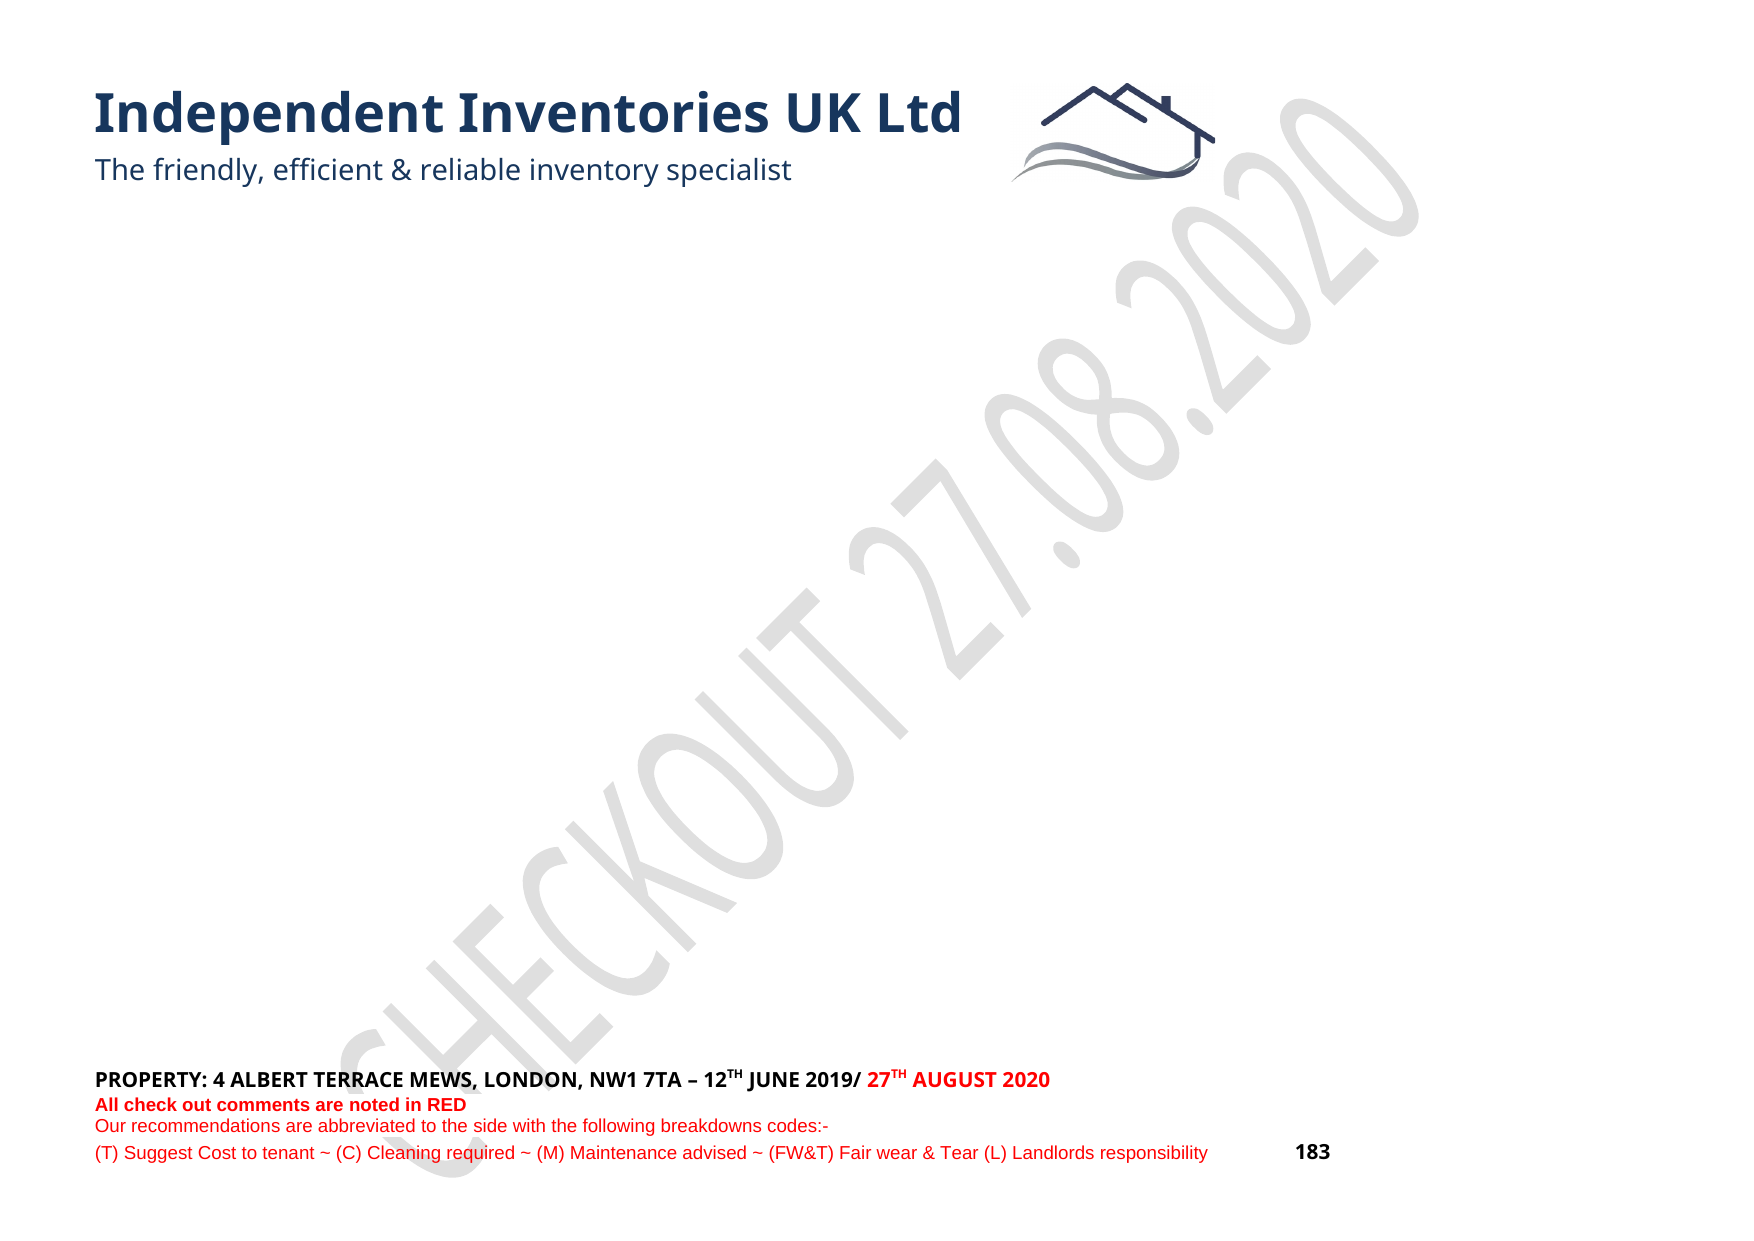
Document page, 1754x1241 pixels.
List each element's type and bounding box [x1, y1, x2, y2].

picture [1010, 83, 1216, 181]
